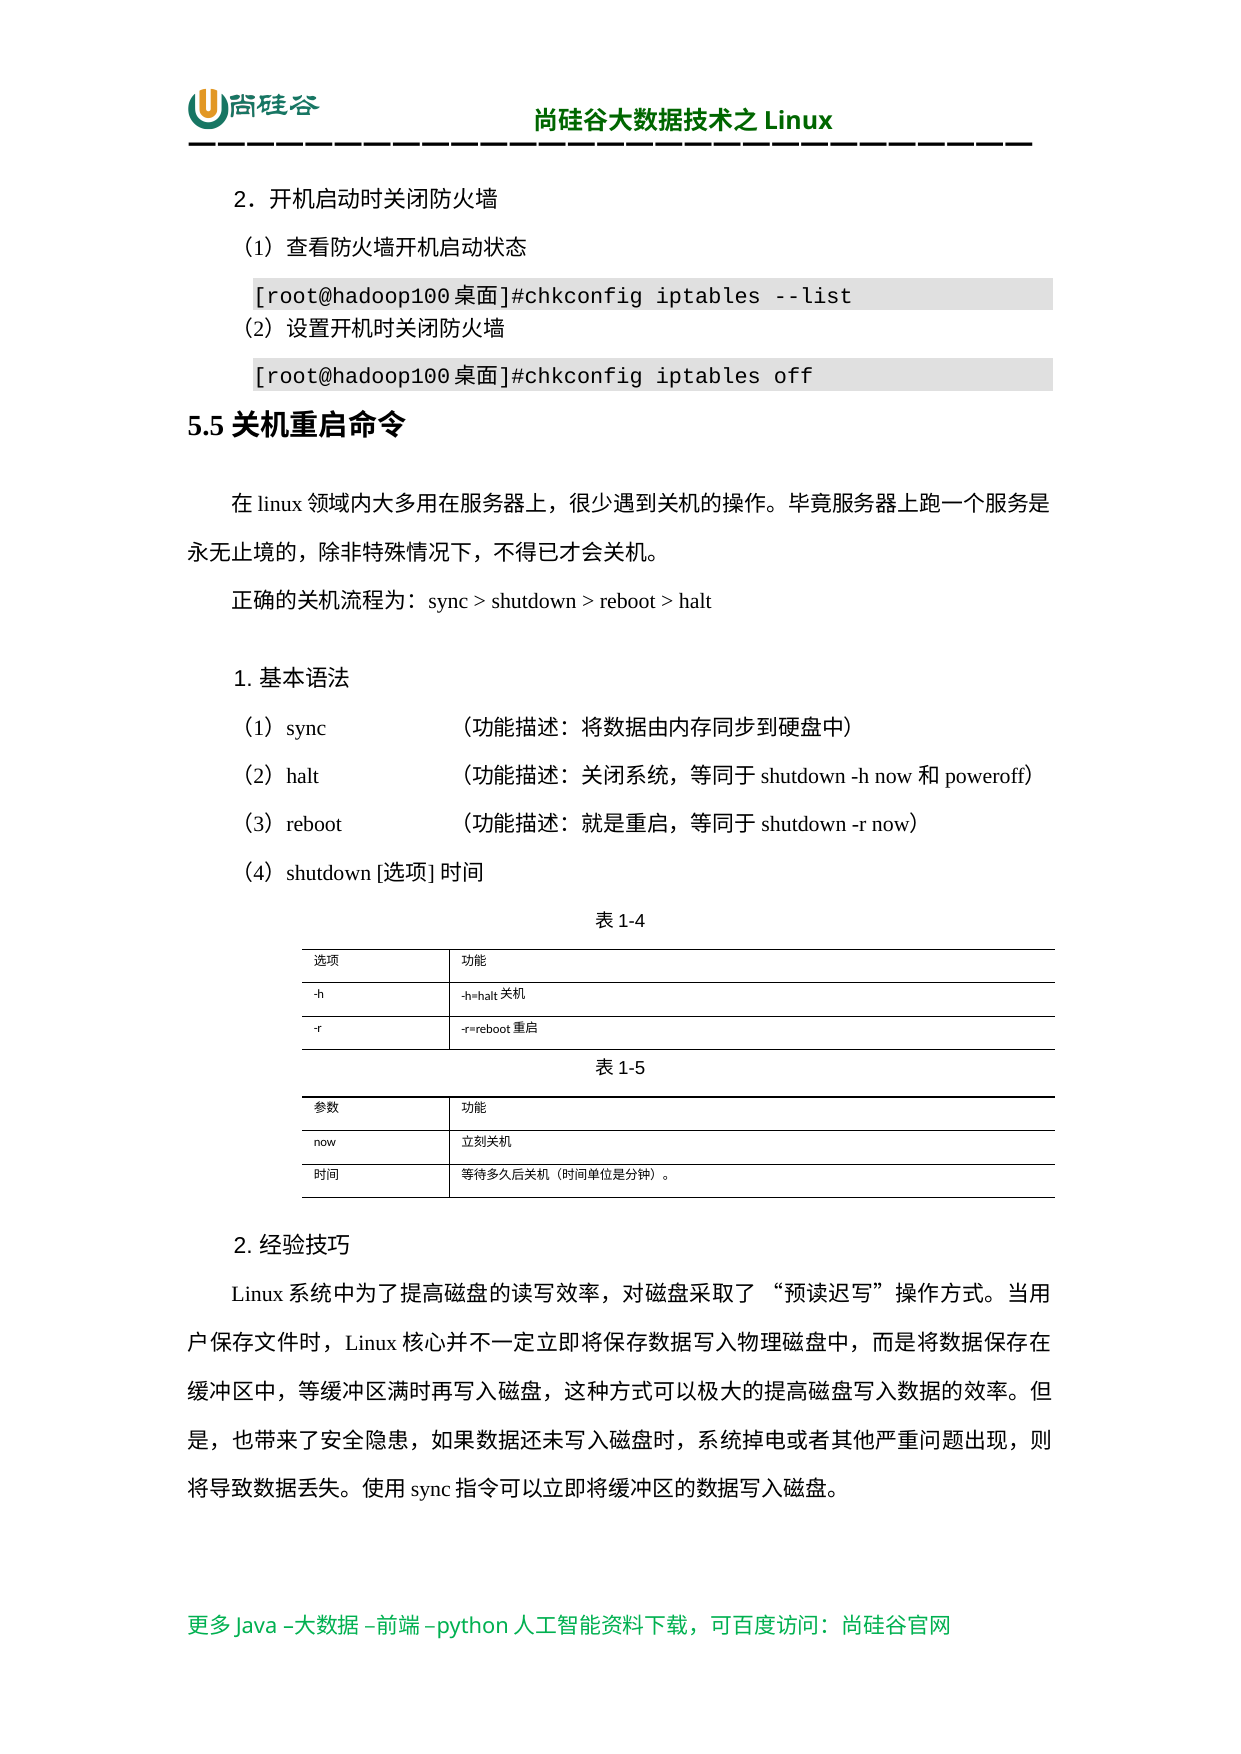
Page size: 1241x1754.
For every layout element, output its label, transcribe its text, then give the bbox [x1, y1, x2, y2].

text （1）sync （功能描述：将数据由内存同步到硬盘中） [187, 709, 1053, 742]
table_cell -r [302, 1017, 449, 1049]
text （1）查看防火墙开机启动状态 [187, 230, 1053, 262]
text 2. 经验技巧 [187, 1211, 1053, 1276]
text 1. 基本语法 [187, 644, 1053, 709]
text [root@hadoop100桌面]#chkconfig iptables off [253, 358, 1053, 391]
text Linux系统中为了提高磁盘的读写效率，对磁盘采取了 “预读迟写”操作方式。当用户保存文件时，Linux核心并不一定立即将保存数据写入物理磁盘中，而是将数据保存在缓冲区中，等缓冲区满时再写入磁盘，这种方式可以极大的提高磁盘写入数据的效率。但是，也带来了安全隐患，如果数据还未写入磁盘时，系统掉电或者其他严重问题出现，则将导致数据丢失。使用sync指令可以立即将缓冲区的数据写入磁盘。 [187, 1276, 1053, 1503]
table_cell 等待多久后关机（时间单位是分钟）。 [450, 1165, 1055, 1197]
text （2）halt （功能描述：关闭系统，等同于shutdown -h now 和 poweroff） [187, 758, 1053, 790]
table_cell 立刻关机 [450, 1131, 1055, 1163]
table_header 选项 [302, 950, 449, 982]
subtitle 5.5 关机重启命令 [187, 391, 1053, 456]
table_cell -r=reboot重启 [450, 1017, 1055, 1049]
text 正确的关机流程为：sync > shutdown > reboot > halt [187, 583, 1053, 616]
text 表1-4 [187, 903, 1053, 935]
table_cell -h [302, 983, 449, 1016]
text （2）设置开机时关闭防火墙 [187, 310, 1053, 343]
text （3）reboot （功能描述：就是重启，等同于 shutdown -r now） [187, 806, 1053, 838]
text （4）shutdown [选项] 时间 [187, 854, 1053, 887]
text [root@hadoop100桌面]#chkconfig iptables --list [253, 278, 1053, 310]
text 在linux领域内大多用在服务器上，很少遇到关机的操作。毕竟服务器上跑一个服务是永无止境的，除非特殊情况下，不得已才会关机。 [187, 486, 1053, 567]
table_cell 时间 [302, 1165, 449, 1197]
text 表1-5 [187, 1050, 1053, 1083]
table_header 参数 [302, 1098, 449, 1130]
table_header 功能 [450, 950, 1055, 982]
text 2．开机启动时关闭防火墙 [187, 165, 1053, 230]
table_cell -h=halt关机 [450, 983, 1055, 1016]
picture [187, 88, 321, 130]
table_header 功能 [450, 1098, 1055, 1130]
table_cell now [302, 1131, 449, 1163]
